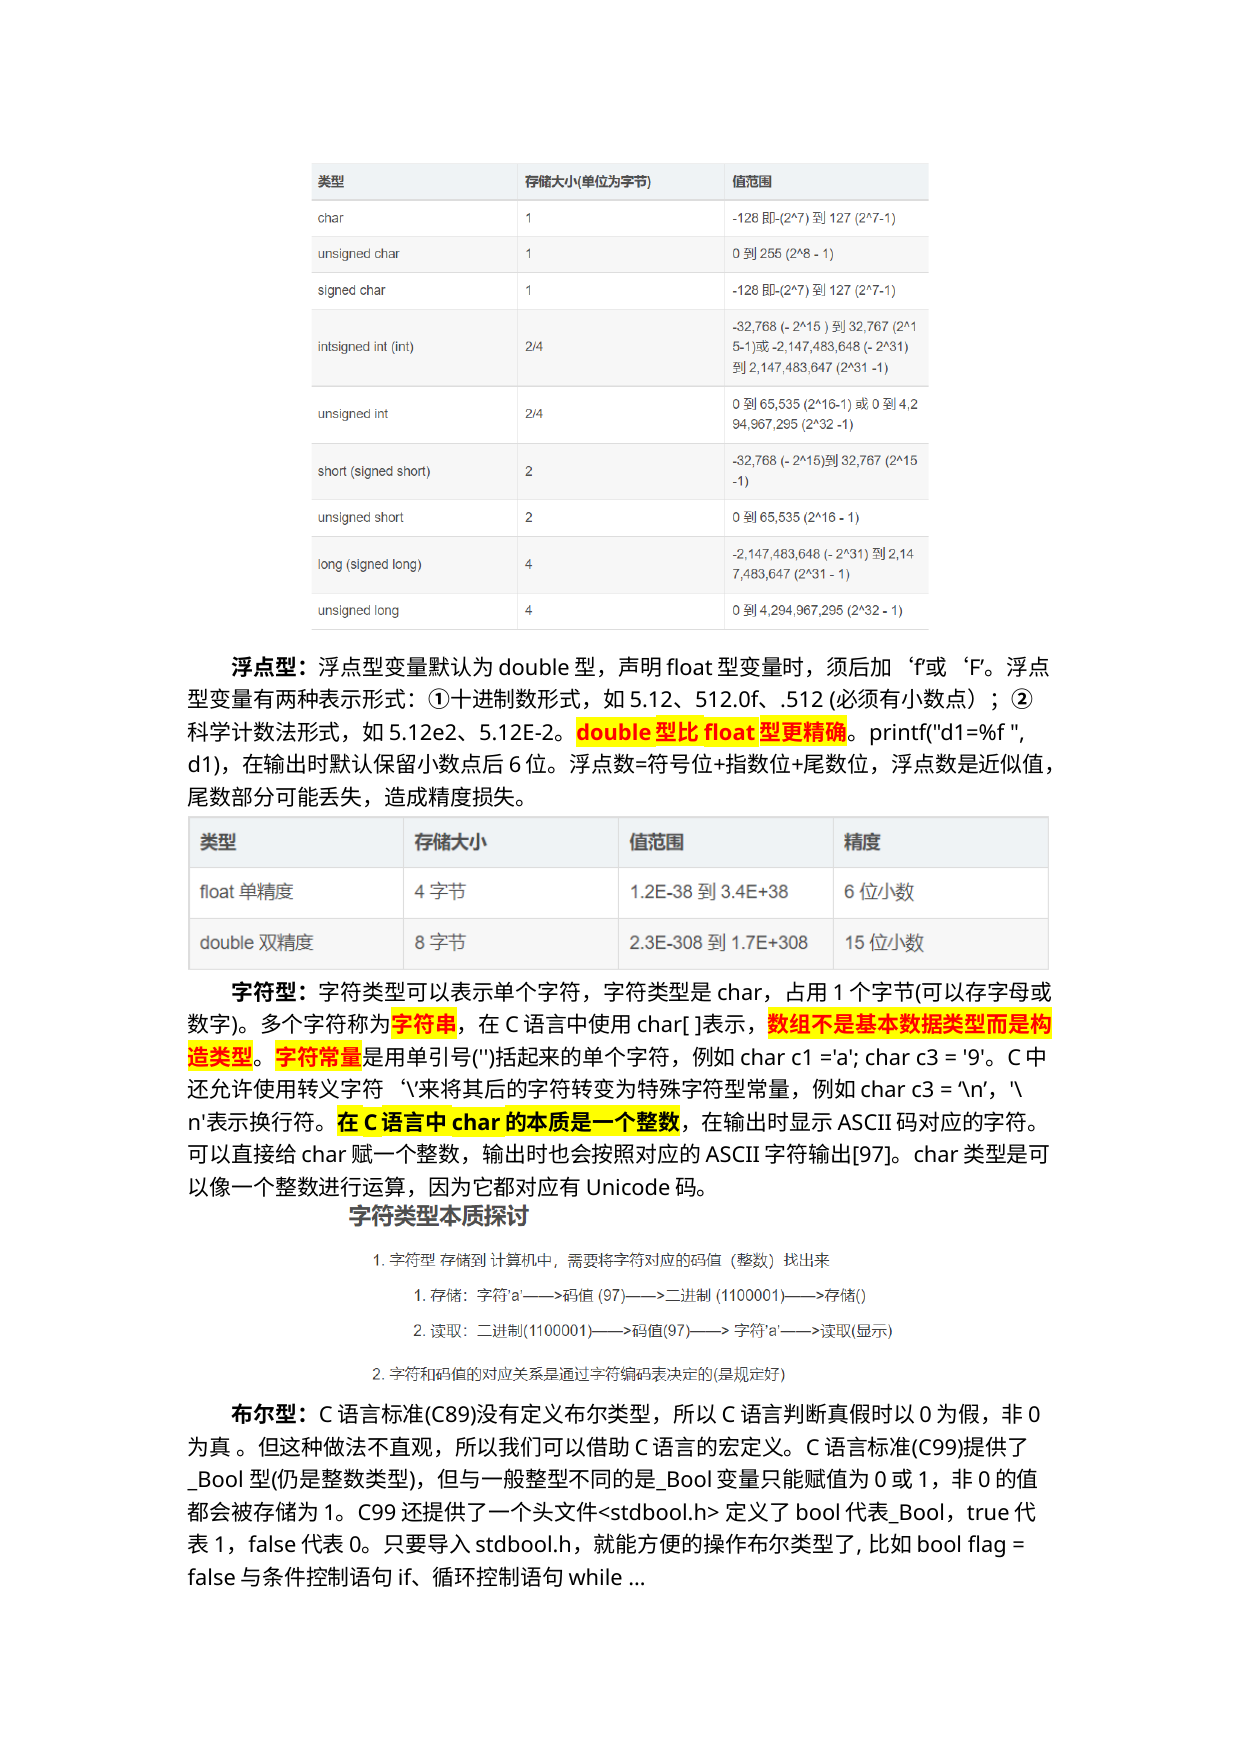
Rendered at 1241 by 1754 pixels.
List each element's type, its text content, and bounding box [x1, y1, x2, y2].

text 浮点型：浮点型变量默认为double型，声明float型变量时，须后加‘f’或‘F’。浮点型变量有两种表示形式：①十进制数形式，如5.12、512.0f、.512 (必须有小数点）；②科学计数法形式，如5.12e2、5.12E-2。double型比float型更精确。printf("d1=%f ", d1)，在输出时默认保留小数点后6位。浮点数=符号位+指数位+尾数位，浮点数是近似值，尾数部分可能丢失，造成精度损失。 [187, 649, 1053, 812]
picture [311, 162, 929, 631]
picture [344, 1202, 896, 1386]
text 字符型：字符类型可以表示单个字符，字符类型是char，占用1个字节(可以存字母或数字)。多个字符称为字符串，在C语言中使用char[ ]表示，数组不是基本数据类型而是构造类型。字符常量是用单引号('')括起来的单个字符，例如char c1 ='a'; char c3 = '9'。C中还允许使用转义字符‘\’来将其后的字符转变为特殊字符型常量，例如char c3 = ‘\n’，'\n'表示换行符。在C语言中char的本质是一个整数，在输出时显示ASCII码对应的字符。可以直接给char赋一个整数，输出时也会按照对应的ASCII字符输出[97]。char类型是可以像一个整数进行运算，因为它都对应有Unicode码。 [187, 974, 1053, 1202]
text 布尔型：C语言标准(C89)没有定义布尔类型，所以C语言判断真假时以0为假，非0为真 。但这种做法不直观，所以我们可以借助C语言的宏定义。C语言标准(C99)提供了_Bool 型(仍是整数类型)，但与一般整型不同的是_Bool变量只能赋值为0或1，非0的值都会被存储为1。C99还提供了一个头文件<stdbool.h> 定义了bool代表_Bool，true代表1，false代表0。只要导入stdbool.h，就能方便的操作布尔类型了, 比如 bool flag = false与条件控制语句if、循环控制语句while … [187, 1397, 1053, 1592]
picture [187, 814, 1053, 973]
